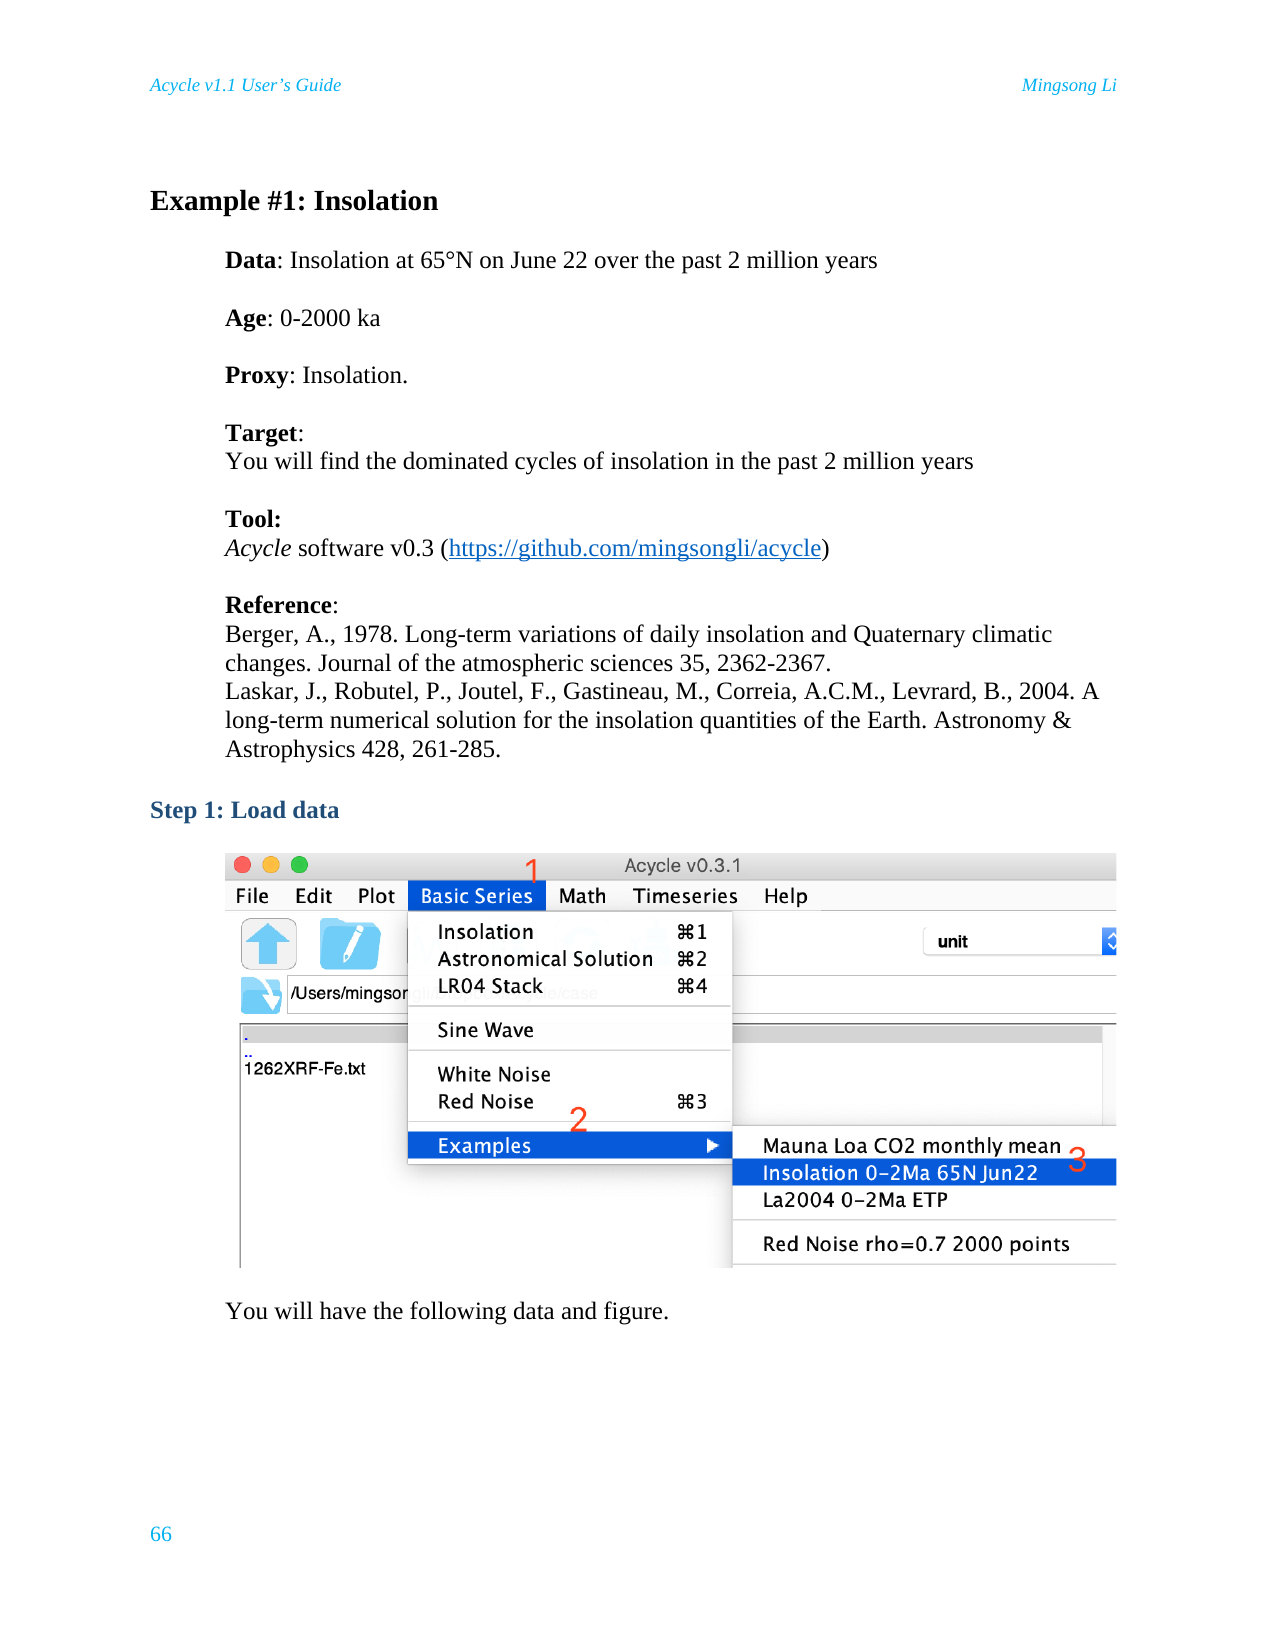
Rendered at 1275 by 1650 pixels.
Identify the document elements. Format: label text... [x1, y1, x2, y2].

text Target: [225, 418, 1125, 446]
text Berger, A., 1978. Long-term variations of daily insolation and Quaternary climatic changes. Journal of the atmospheric sciences 35, 2362-2367. [225, 619, 1125, 676]
text Age: 0-2000 ka [225, 303, 1125, 331]
subtitle Step 1: Load data [150, 796, 1125, 824]
text You will find the dominated cycles of insolation in the past 2 million years [225, 446, 1125, 475]
picture [151, 81, 157, 89]
text Data: Insolation at 65°N on June 22 over the past 2 million years [225, 245, 1125, 274]
picture [225, 853, 1117, 1268]
text Tool: [225, 504, 1125, 533]
text Acycle software v0.3 (https://github.com/mingsongli/acycle) [225, 533, 1125, 561]
text Proxy: Insolation. [225, 360, 1125, 389]
text Laskar, J., Robutel, P., Joutel, F., Gastineau, M., Correia, A.C.M., Levrard, B., 2004. A long-term numerical solution for the insolation quantities of the Earth. Astronomy & Astrophysics 428, 261-285. [225, 676, 1125, 763]
text You will have the following data and figure. [150, 1296, 1125, 1325]
text Reference: [225, 590, 1125, 619]
subtitle Example #1: Insolation [150, 183, 1125, 216]
